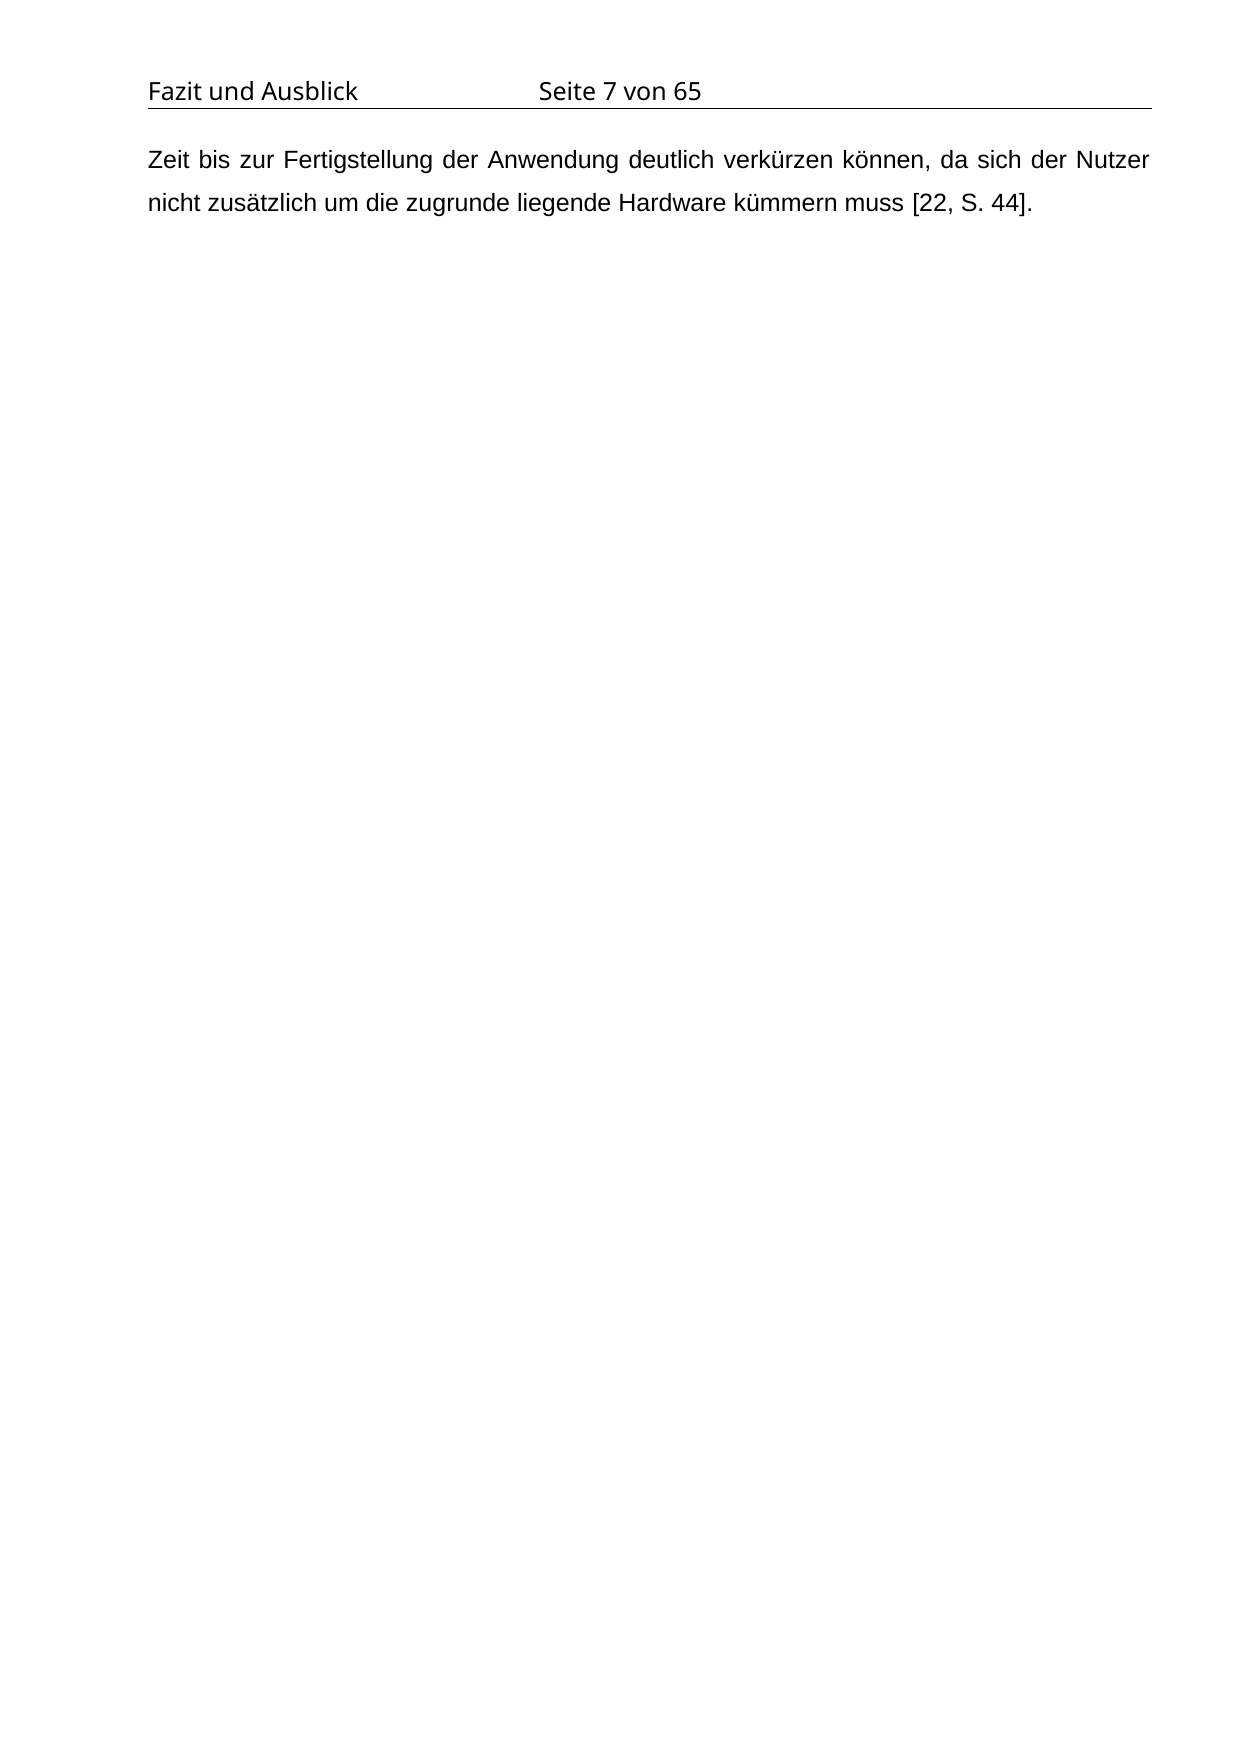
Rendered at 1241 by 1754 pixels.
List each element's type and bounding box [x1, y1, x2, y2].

text [148, 145, 1152, 217]
